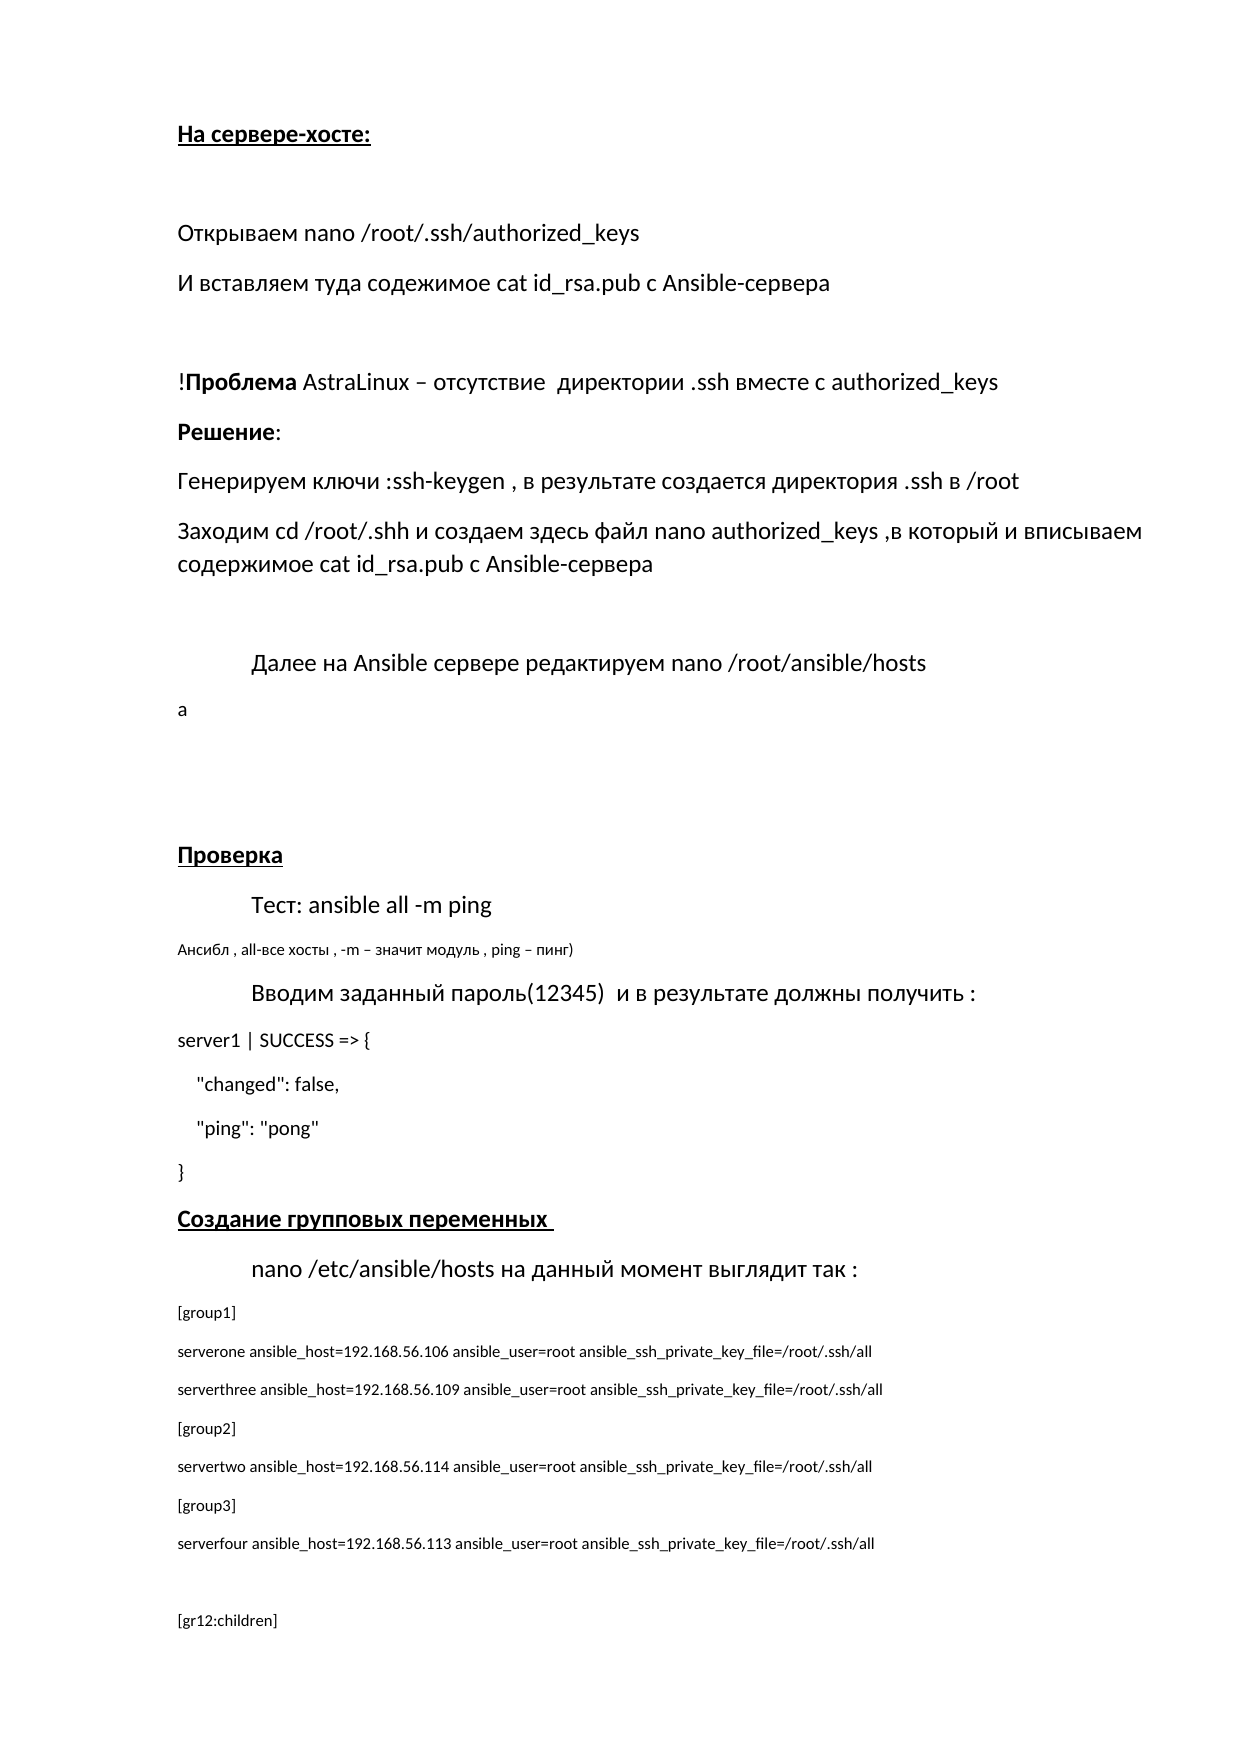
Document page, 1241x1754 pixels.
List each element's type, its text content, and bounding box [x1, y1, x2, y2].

text [group1] [177, 1302, 1152, 1323]
text Открываем nano /root/.ssh/authorized_keys [177, 217, 1152, 248]
text Далее на Ansible сервере редактируем nano /root/ansible/hosts [177, 647, 1152, 677]
text Решение: [177, 416, 1152, 446]
text Проверка [177, 840, 1152, 870]
text [gr12:children] [177, 1611, 1152, 1631]
text На сервере-хосте: [177, 118, 1152, 149]
text Генерируем ключи :ssh-keygen , в результате создается директория .ssh в /root [177, 465, 1152, 496]
text Создание групповых переменных [177, 1203, 1152, 1234]
text serverone ansible_host=192.168.56.106 ansible_user=root ansible_ssh_private_key_file=/root/.ssh/all [177, 1341, 1152, 1361]
text "changed": false, [177, 1071, 1152, 1096]
text a [177, 696, 1152, 722]
text !Проблема AstraLinux – отсутствие директории .ssh вместе с authorized_keys [177, 366, 1152, 397]
text [group3] [177, 1495, 1152, 1515]
text serverthree ansible_host=192.168.56.109 ansible_user=root ansible_ssh_private_key_file=/root/.ssh/all [177, 1379, 1152, 1400]
text servertwo ansible_host=192.168.56.114 ansible_user=root ansible_ssh_private_key_file=/root/.ssh/all [177, 1457, 1152, 1477]
text Ансибл , all-все хосты , -m – значит модуль , ping – пинг) [177, 939, 1152, 959]
text } [177, 1159, 1152, 1184]
text serverfour ansible_host=192.168.56.113 ansible_user=root ansible_ssh_private_key_file=/root/.ssh/all [177, 1534, 1152, 1554]
text Заходим cd /root/.shh и создаем здесь файл nano authorized_keys ,в который и вписываем содержимое cat id_rsa.pub с Ansible-сервера [177, 515, 1152, 578]
text И вставляем туда содежимое cat id_rsa.pub с Ansible-сервера [177, 267, 1152, 297]
text [group2] [177, 1418, 1152, 1438]
text nano /etc/ansible/hosts на данный момент выглядит так : [177, 1253, 1152, 1283]
text Вводим заданный пароль(12345) и в результате должны получить : [177, 977, 1152, 1008]
text server1 | SUCCESS => { [177, 1027, 1152, 1052]
text Тест: ansible all -m ping [177, 889, 1152, 920]
text "ping": "pong" [177, 1115, 1152, 1141]
